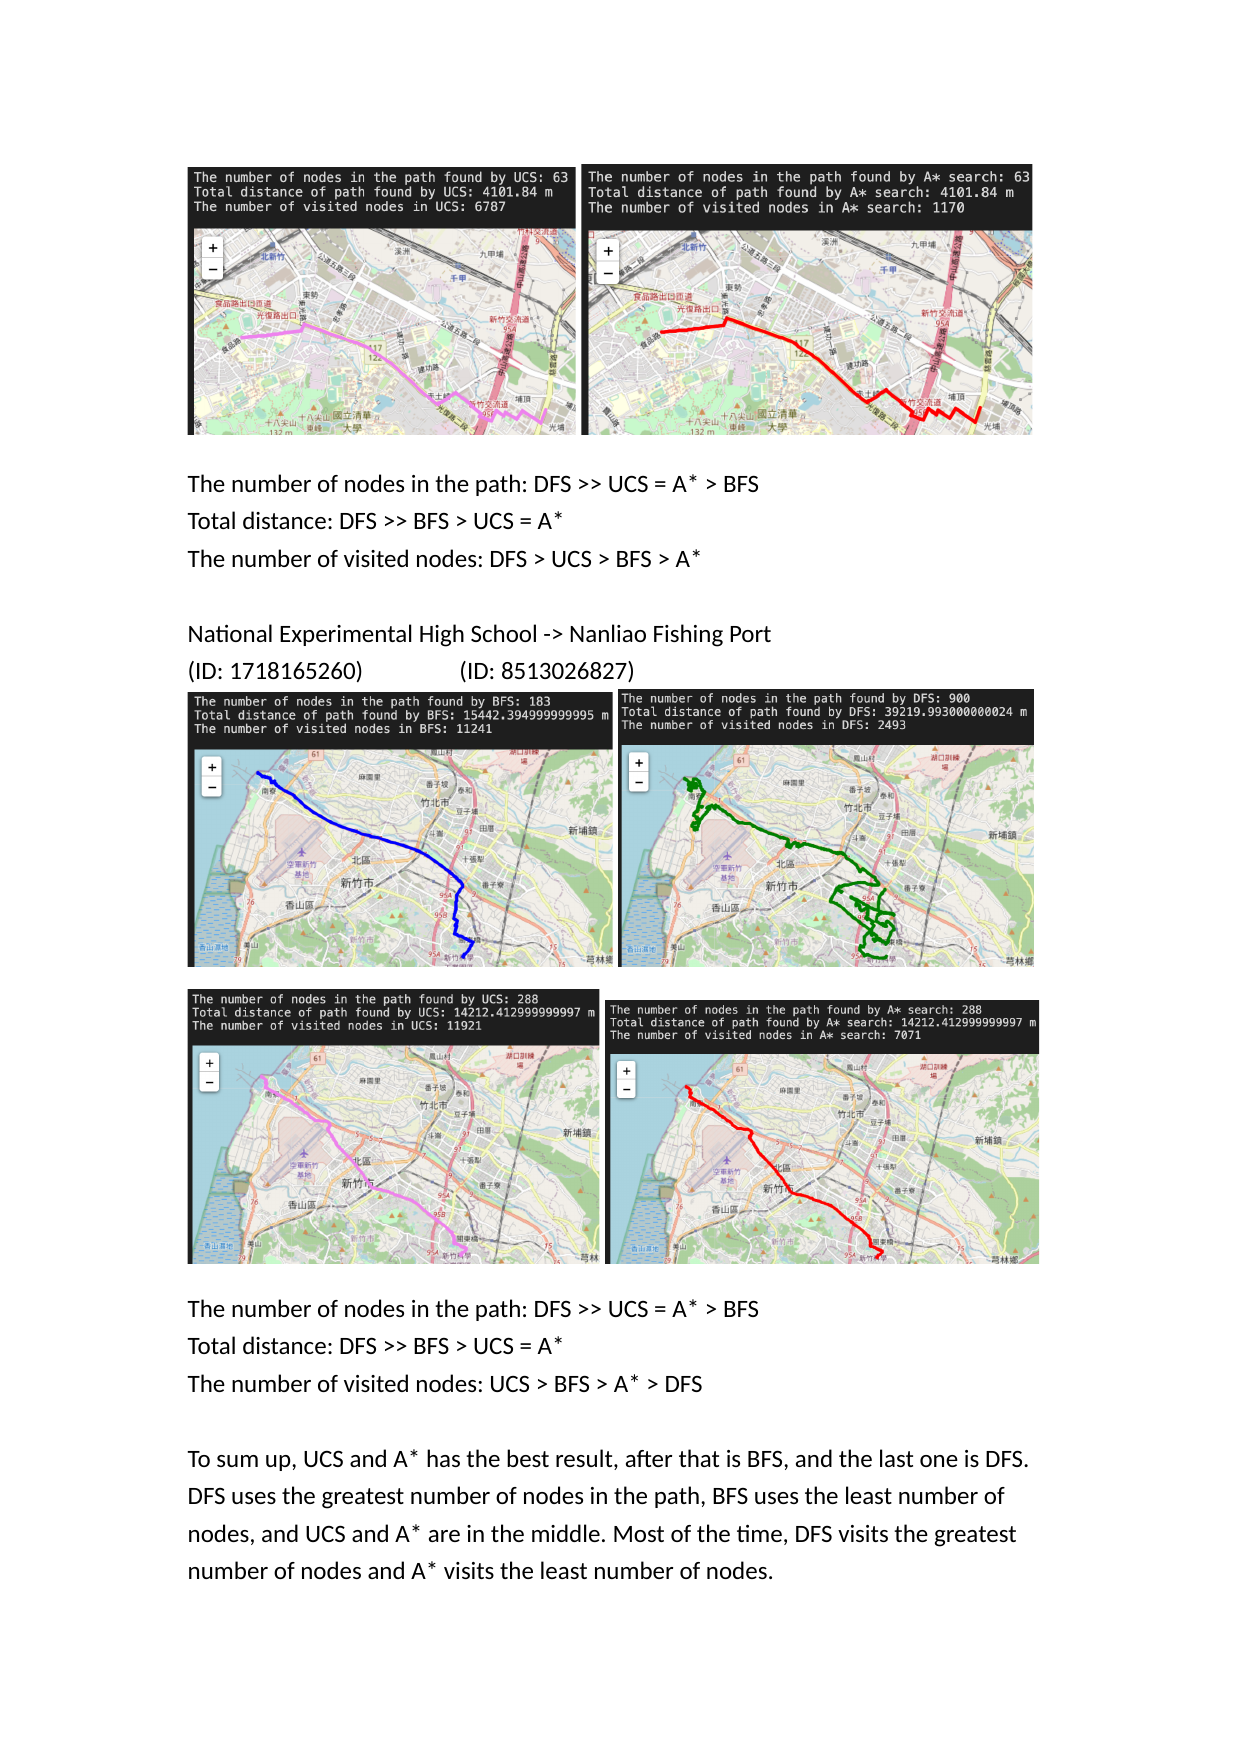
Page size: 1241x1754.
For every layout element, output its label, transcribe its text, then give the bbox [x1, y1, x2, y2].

picture [187, 692, 613, 967]
text To sum up, UCS and A* has the best result, after that is BFS, and the last one is DFS. [187, 1439, 1053, 1477]
picture [187, 989, 600, 1264]
picture [605, 1000, 1040, 1264]
text (ID: 1718165260) (ID: 8513026827) [187, 652, 1053, 689]
text DFS uses the greatest number of nodes in the path, BFS uses the least number of nodes, and UCS and A* are in the middle. Most of the time, DFS visits the greatest number of nodes and A* visits the least number of nodes. [187, 1477, 1053, 1589]
picture [618, 689, 1034, 967]
text The number of visited nodes: DFS > UCS > BFS > A* [187, 539, 1053, 577]
text Total distance: DFS >> BFS > UCS = A* [187, 502, 1053, 539]
picture [187, 167, 576, 435]
picture [581, 164, 1033, 435]
text The number of nodes in the path: DFS >> UCS = A* > BFS [187, 1289, 1053, 1327]
text Total distance: DFS >> BFS > UCS = A* [187, 1327, 1053, 1364]
text The number of nodes in the path: DFS >> UCS = A* > BFS [187, 464, 1053, 502]
text National Experimental High School -> Nanliao Fishing Port [187, 614, 1053, 652]
text The number of visited nodes: UCS > BFS > A* > DFS [187, 1364, 1053, 1402]
